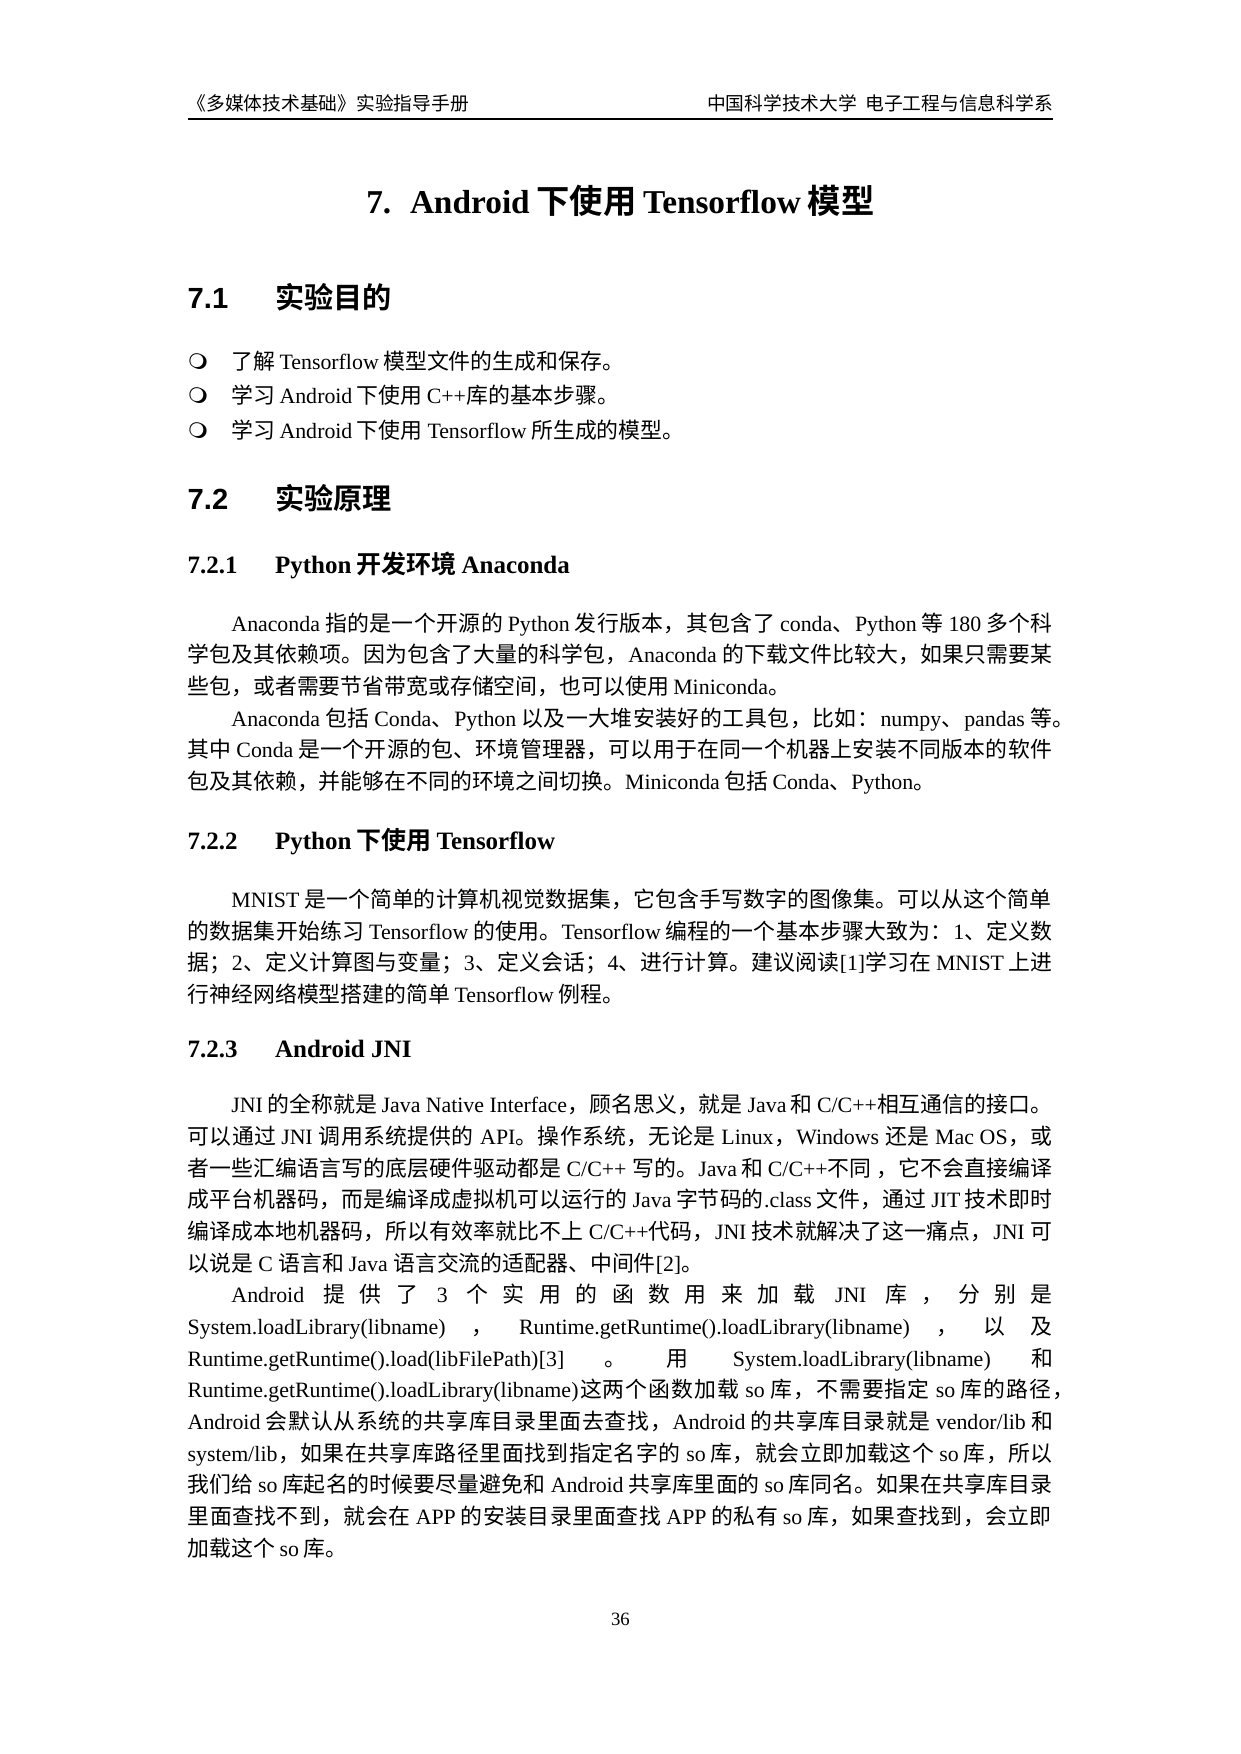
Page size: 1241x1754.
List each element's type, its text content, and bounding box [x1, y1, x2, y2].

subtitle 实验目的 [187, 274, 1053, 317]
list 了解Tensorflow模型文件的生成和保存。 [187, 344, 1053, 375]
text MNIST是一个简单的计算机视觉数据集，它包含手写数字的图像集。可以从这个简单的数据集开始练习Tensorflow的使用。Tensorflow编程的一个基本步骤大致为：1、定义数据；2、定义计算图与变量；3、定义会话；4、进行计算。建议阅读[1]学习在MNIST上进行神经网络模型搭建的简单Tensorflow例程。 [187, 882, 1053, 1009]
subtitle Android下使用Tensorflow模型 [187, 175, 1053, 223]
subtitle 实验原理 [187, 475, 1053, 517]
subtitle Python下使用Tensorflow [187, 821, 1053, 857]
text Anaconda包括Conda、Python以及一大堆安装好的工具包，比如：numpy、pandas等。其中Conda是一个开源的包、环境管理器，可以用于在同一个机器上安装不同版本的软件包及其依赖，并能够在不同的环境之间切换。Miniconda包括Conda、Python。 [187, 701, 1053, 796]
list 学习Android下使用C++库的基本步骤。 [187, 378, 1053, 410]
list 学习Android下使用 Tensorflow所生成的模型。 [187, 413, 1053, 445]
text Android提供了3个实用的函数用来加载JNI库，分别是System.loadLibrary(libname)，Runtime.getRuntime().loadLibrary(libname)，以及Runtime.getRuntime().load(libFilePath)[3]。用System.loadLibrary(libname)和Runtime.getRuntime().loadLibrary(libname)这两个函数加载so库，不需要指定so库的路径，Android会默认从系统的共享库目录里面去查找，Android的共享库目录就是vendor/lib和system/lib，如果在共享库路径里面找到指定名字的so库，就会立即加载这个so库，所以我们给so库起名的时候要尽量避免和Android共享库里面的so库同名。如果在共享库目录里面查找不到，就会在APP的安装目录里面查找APP的私有so库，如果查找到，会立即加载这个so库。 [187, 1277, 1053, 1562]
text Anaconda指的是一个开源的Python发行版本，其包含了conda、Python等180多个科学包及其依赖项。因为包含了大量的科学包，Anaconda 的下载文件比较大，如果只需要某些包，或者需要节省带宽或存储空间，也可以使用Miniconda。 [187, 606, 1053, 701]
subtitle Python开发环境Anaconda [187, 544, 1053, 581]
subtitle Android JNI [187, 1034, 1053, 1062]
text JNI的全称就是Java Native Interface，顾名思义，就是Java和C/C++相互通信的接口。可以通过JNI 调用系统提供的 API。操作系统，无论是 Linux，Windows 还是 Mac OS，或者一些汇编语言写的底层硬件驱动都是 C/C++ 写的。Java和C/C++不同 ，它不会直接编译成平台机器码，而是编译成虚拟机可以运行的Java字节码的.class文件，通过JIT技术即时编译成本地机器码，所以有效率就比不上C/C++代码，JNI技术就解决了这一痛点，JNI 可以说是 C 语言和 Java 语言交流的适配器、中间件[2]。 [187, 1087, 1053, 1277]
